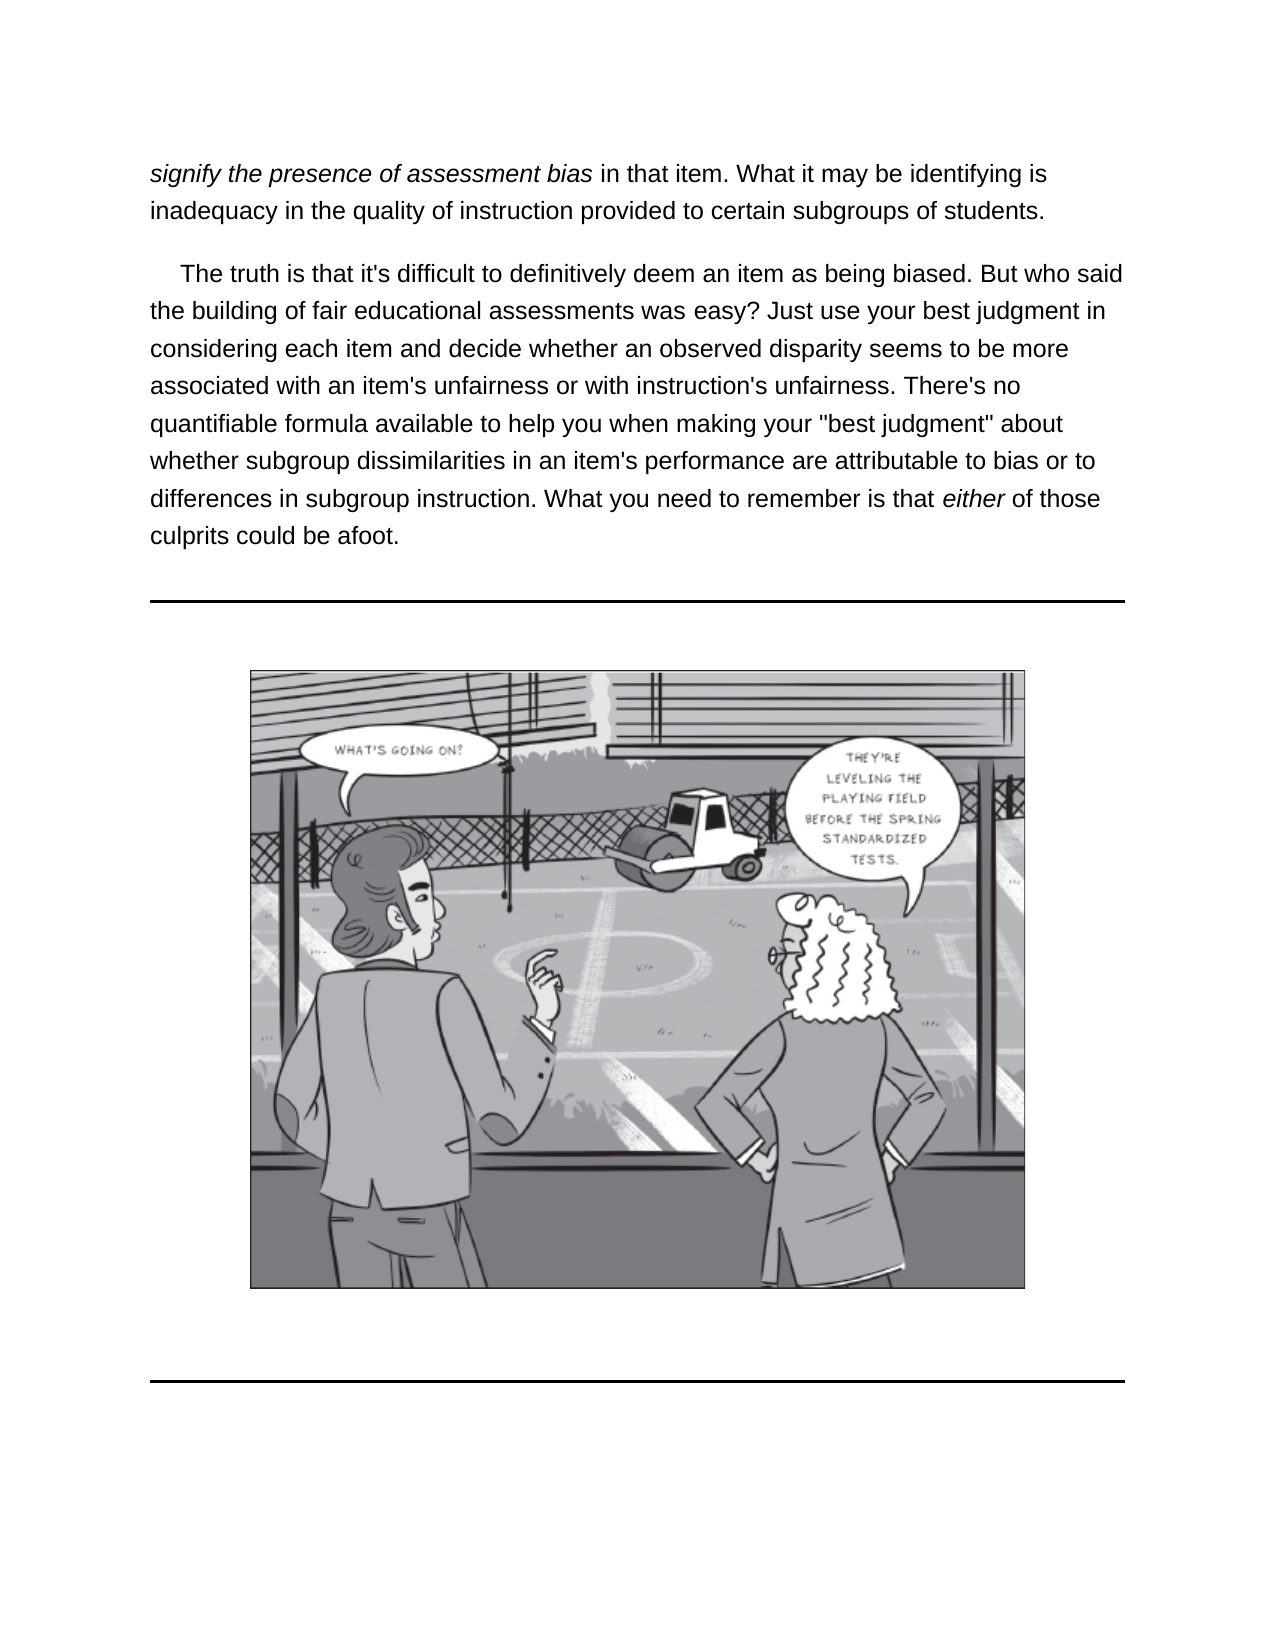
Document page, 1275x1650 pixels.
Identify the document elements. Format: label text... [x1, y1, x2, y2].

picture [250, 670, 1025, 1289]
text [150, 150, 1125, 225]
text The truth is that it's difficult to definitively deem an item as being biased. But who said the building of fair educational assessments was easy? Just use your best judgment in considering each item and decide whether an observed disparity seems to be more associated with an item's unfairness or with instruction's unfairness. There's no quantifiable formula available to help you when making your "best judgment" about whether subgroup dissimilarities in an item's performance are attributable to bias or to differences in subgroup instruction. What you need to remember is that either of those culprits could be afoot. [150, 250, 1125, 550]
